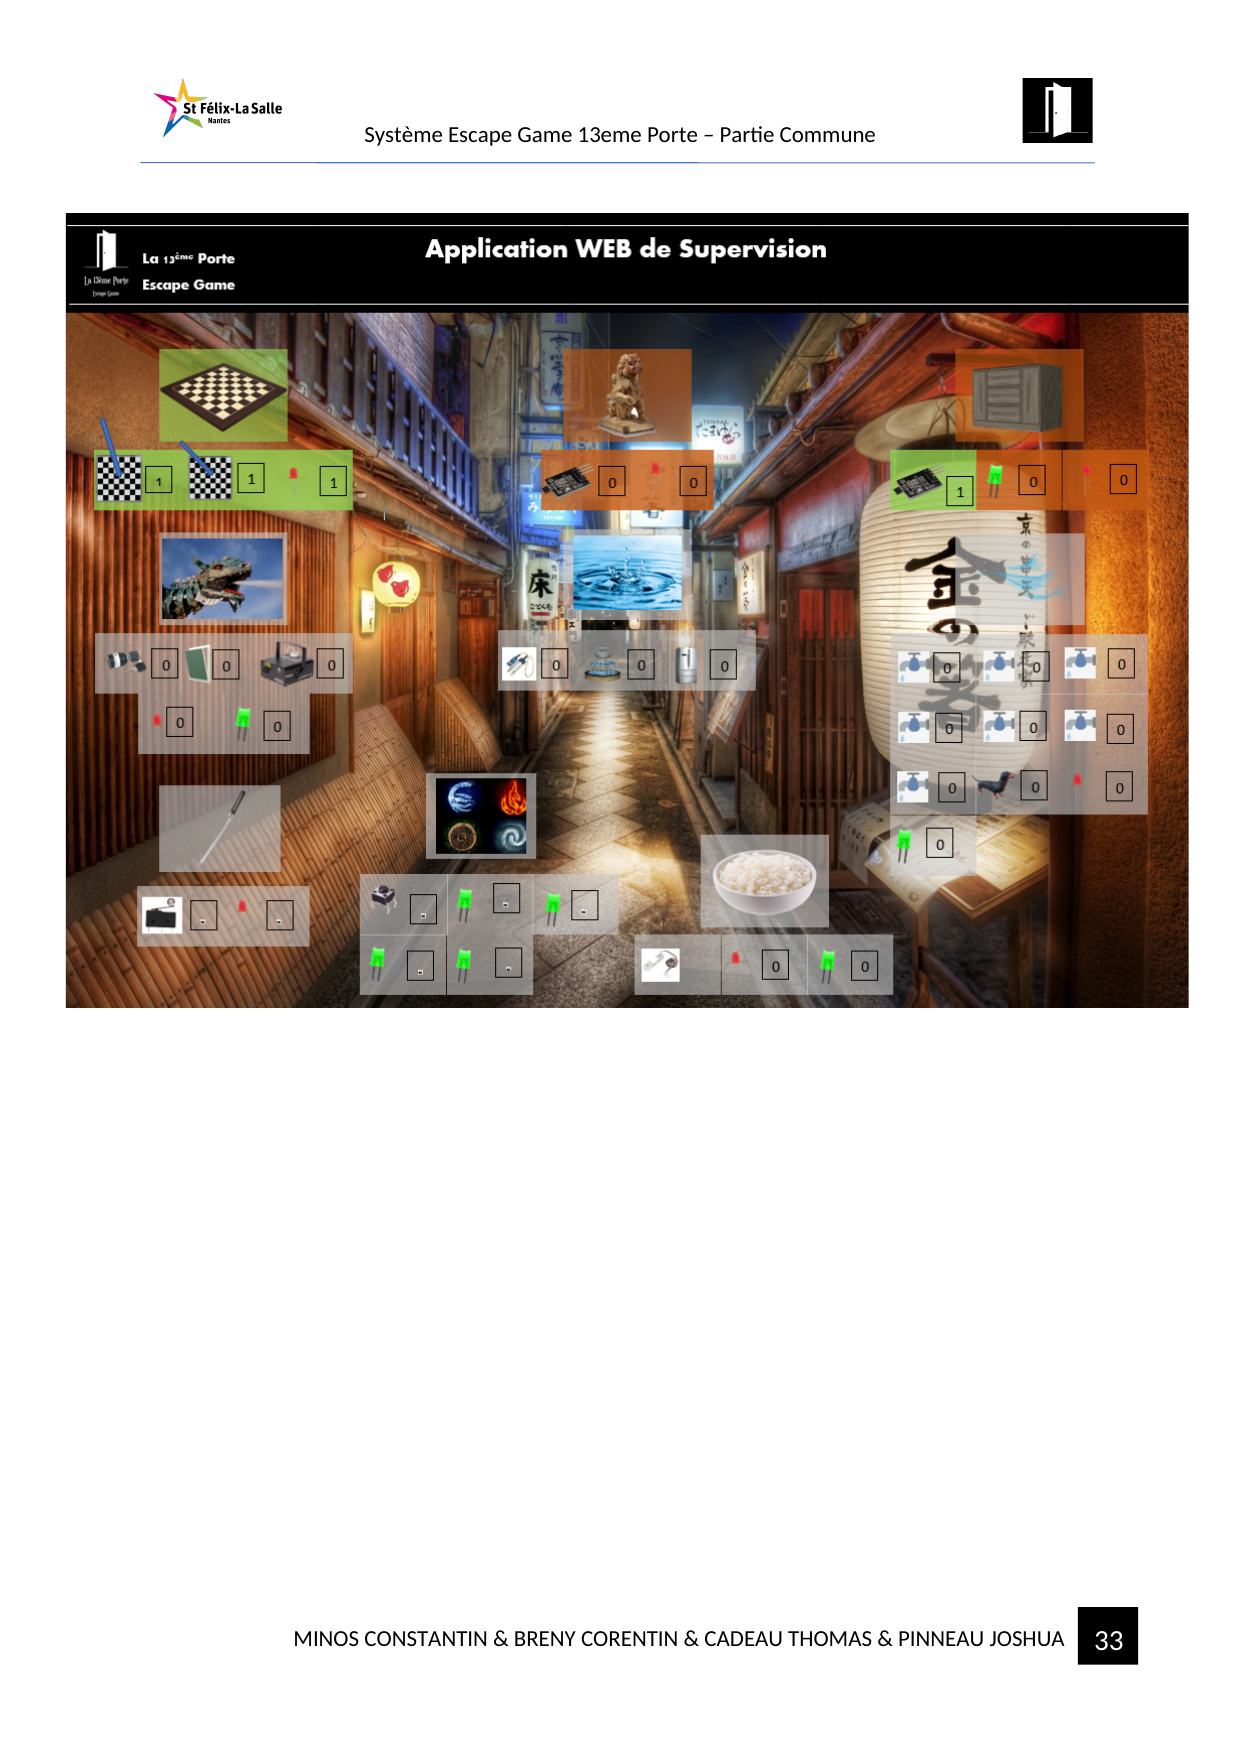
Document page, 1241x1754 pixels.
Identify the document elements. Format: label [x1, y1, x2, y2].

picture [65, 213, 1189, 1008]
picture [1022, 78, 1093, 143]
picture [147, 73, 290, 142]
